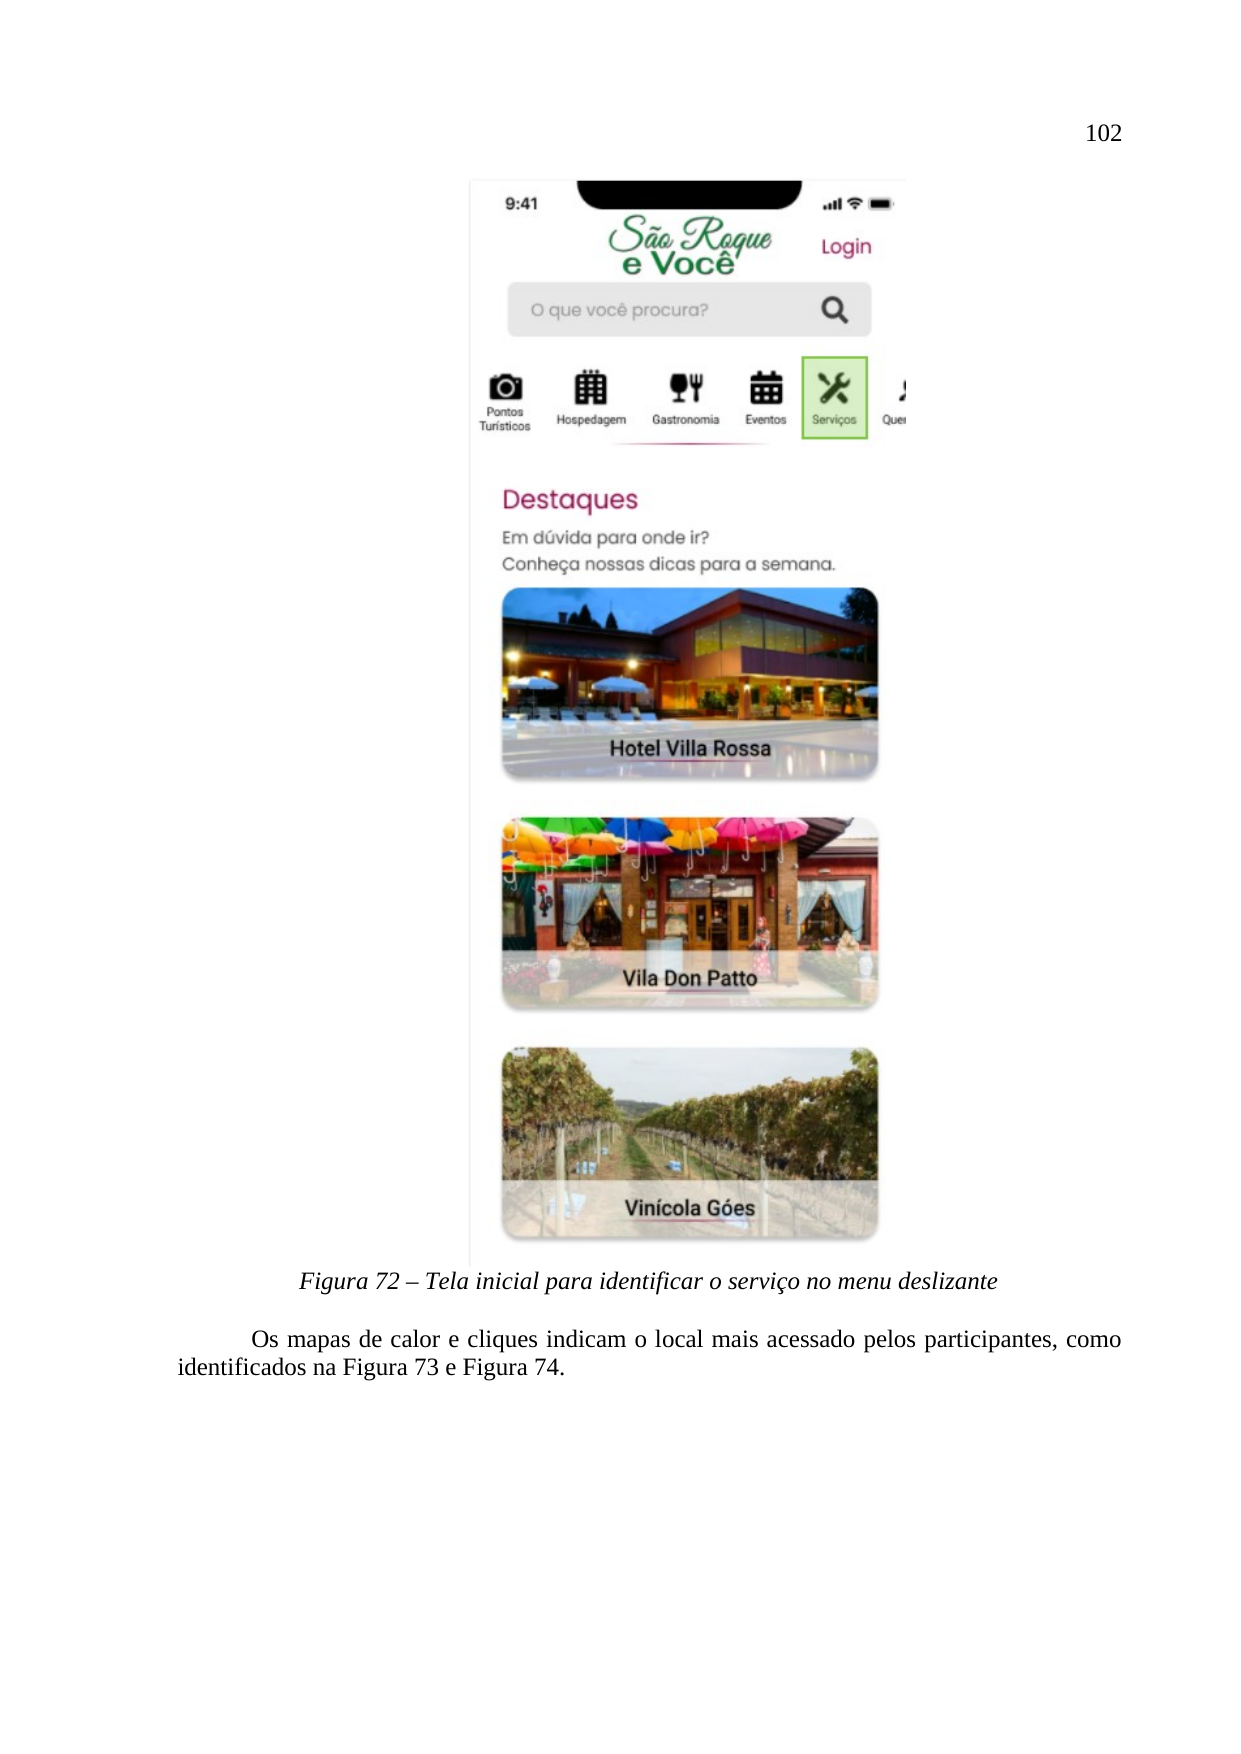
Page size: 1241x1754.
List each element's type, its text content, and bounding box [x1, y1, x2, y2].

text Figura 72 – Tela inicial para identificar o serviço no menu deslizante [177, 1266, 1122, 1295]
picture [468, 177, 906, 1267]
text Os mapas de calor e cliques indicam o local mais acessado pelos participantes, como identificados na Figura 73 e Figura 74. [177, 1324, 1122, 1381]
